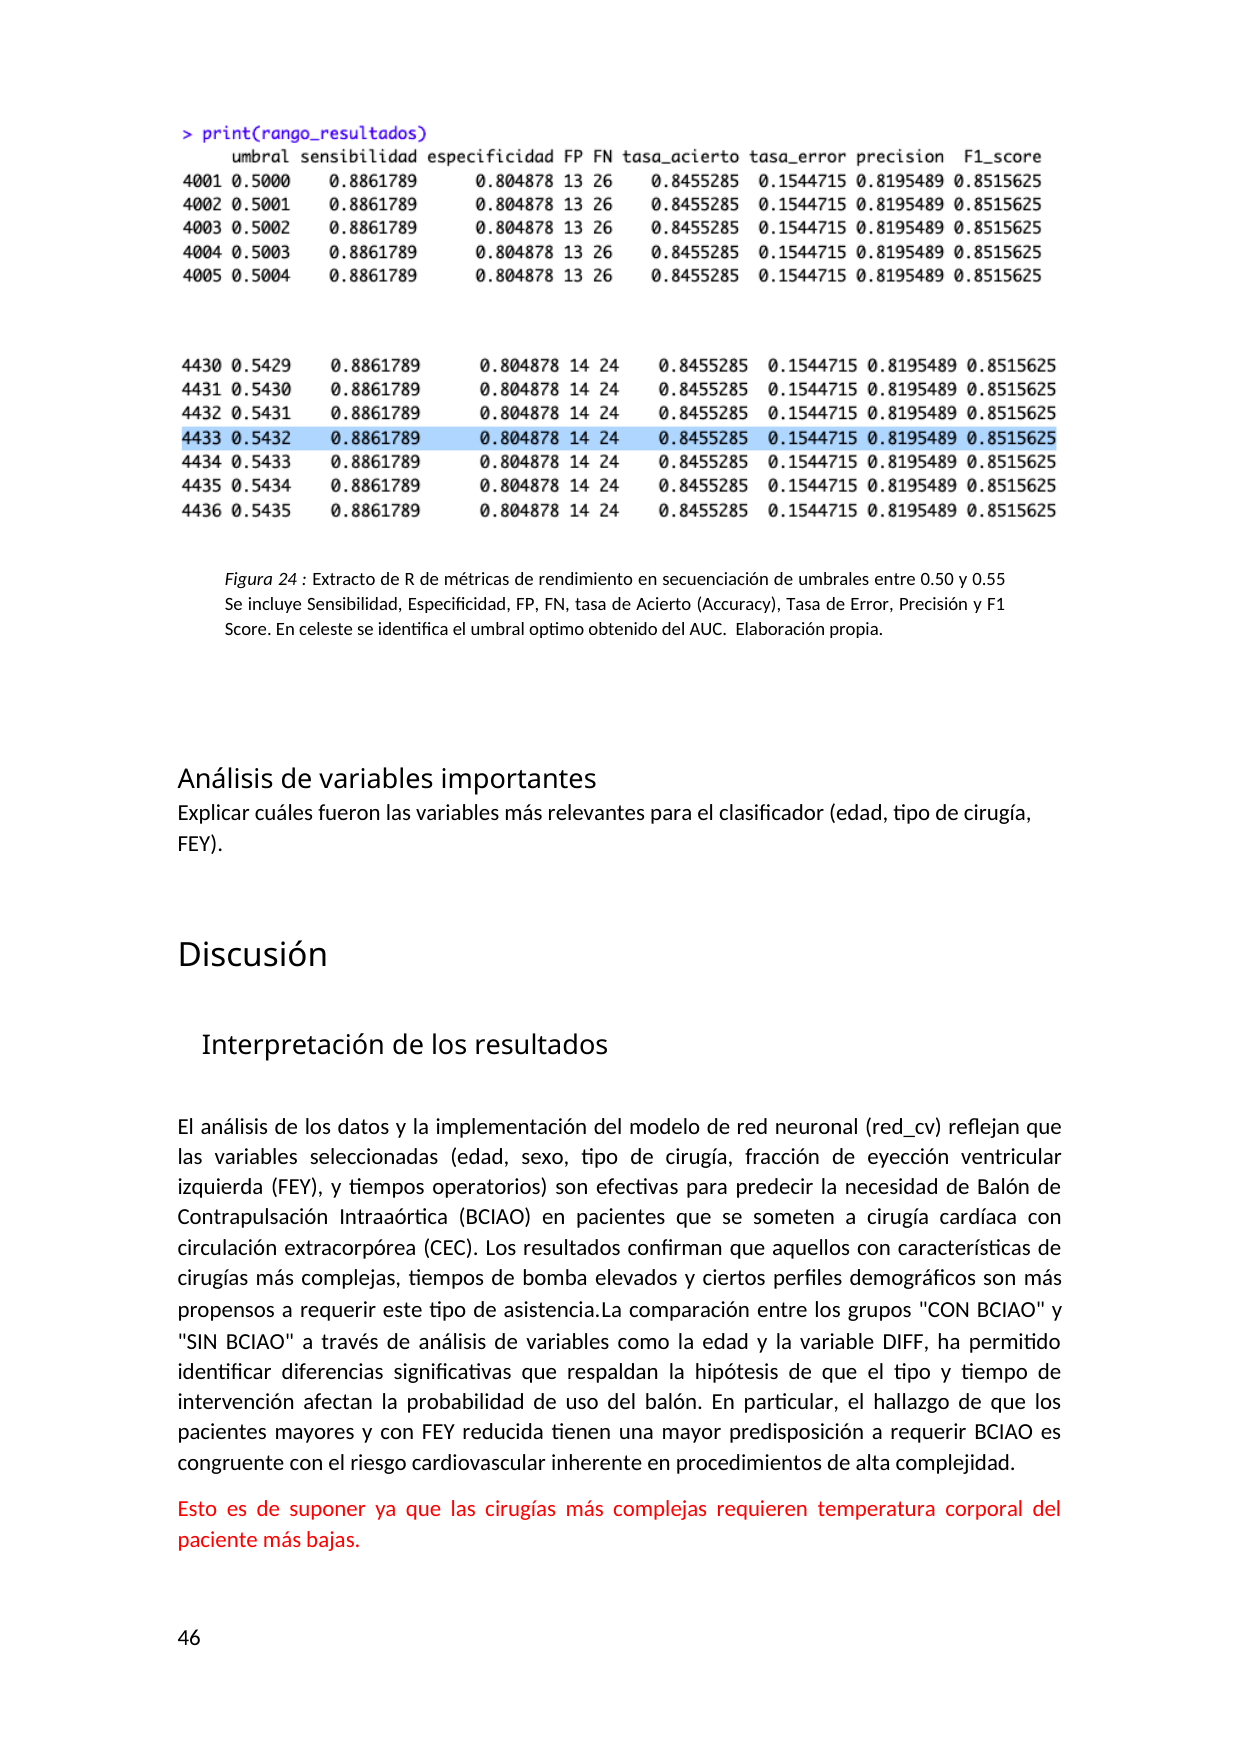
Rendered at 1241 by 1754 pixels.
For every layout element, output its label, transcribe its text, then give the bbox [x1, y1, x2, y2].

subtitle Interpretación de los resultados [177, 1026, 1063, 1063]
text Explicar cuáles fueron las variables más relevantes para el clasificador (edad, tipo de cirugía, FEY). [177, 798, 1063, 857]
text Esto es de suponer ya que las cirugías más complejas requieren temperatura corporal del paciente más bajas. [177, 1494, 1063, 1553]
picture [177, 353, 1064, 521]
subtitle Análisis de variables importantes [177, 759, 1063, 796]
subtitle Discusión [177, 931, 1063, 976]
picture [177, 122, 1048, 289]
text El análisis de los datos y la implementación del modelo de red neuronal (red_cv) reflejan que las variables seleccionadas (edad, sexo, tipo de cirugía, fracción de eyección ventricular izquierda (FEY), y tiempos operatorios) son efectivas para predecir la necesidad de Balón de Contrapulsación Intraaórtica (BCIAO) en pacientes que se someten a cirugía cardíaca con circulación extracorpórea (CEC). Los resultados confirman que aquellos con características de cirugías más complejas, tiempos de bomba elevados y ciertos perfiles demográficos son más propensos a requerir este tipo de asistencia. La comparación entre los grupos "CON BCIAO" y "SIN BCIAO" a través de análisis de variables como la edad y la variable DIFF, ha permitido identificar diferencias significativas que respaldan la hipótesis de que el tipo y tiempo de intervención afectan la probabilidad de uso del balón. En particular, el hallazgo de que los pacientes mayores y con FEY reducida tienen una mayor predisposición a requerir BCIAO es congruente con el riesgo cardiovascular inherente en procedimientos de alta complejidad. [177, 1112, 1063, 1476]
